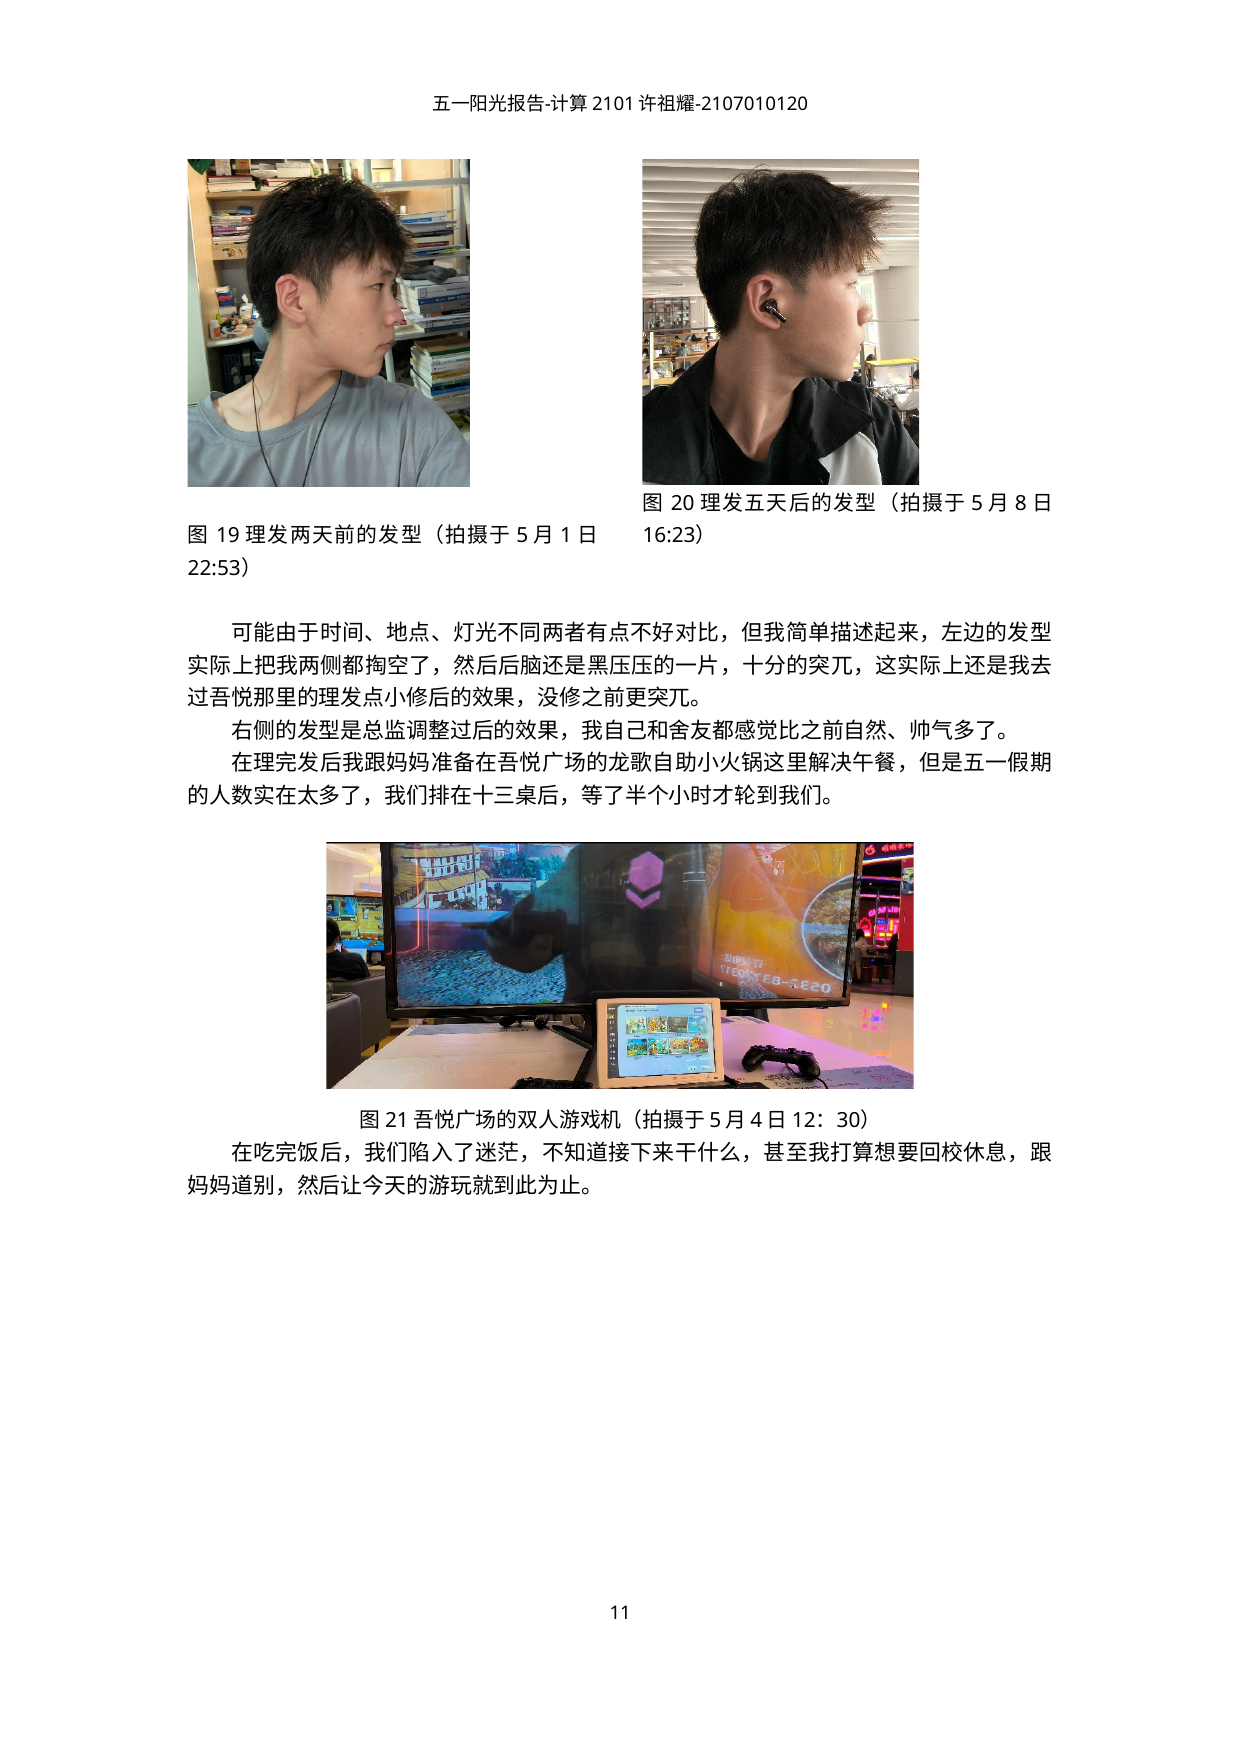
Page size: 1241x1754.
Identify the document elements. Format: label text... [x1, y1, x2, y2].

text 右侧的发型是总监调整过后的效果，我自己和舍友都感觉比之前自然、帅气多了。 [187, 712, 1053, 745]
picture [187, 159, 470, 487]
picture [642, 159, 920, 485]
text 图 19 理发两天前的发型（拍摄于5月1日 22:53） [187, 517, 598, 582]
text 在吃完饭后，我们陷入了迷茫，不知道接下来干什么，甚至我打算想要回校休息，跟妈妈道别，然后让今天的游玩就到此为止。 [187, 1135, 1053, 1200]
text 在理完发后我跟妈妈准备在吾悦广场的龙歌自助小火锅这里解决午餐，但是五一假期的人数实在太多了，我们排在十三桌后，等了半个小时才轮到我们。 [187, 745, 1053, 810]
text 图 20 理发五天后的发型（拍摄于5月8日 16:23） [642, 485, 1053, 550]
text 可能由于时间、地点、灯光不同两者有点不好对比，但我简单描述起来，左边的发型实际上把我两侧都掏空了，然后后脑还是黑压压的一片，十分的突兀，这实际上还是我去过吾悦那里的理发点小修后的效果，没修之前更突兀。 [187, 615, 1053, 712]
text 图 21 吾悦广场的双人游戏机（拍摄于5月4日 12：30） [187, 1102, 1053, 1135]
picture [326, 842, 914, 1089]
